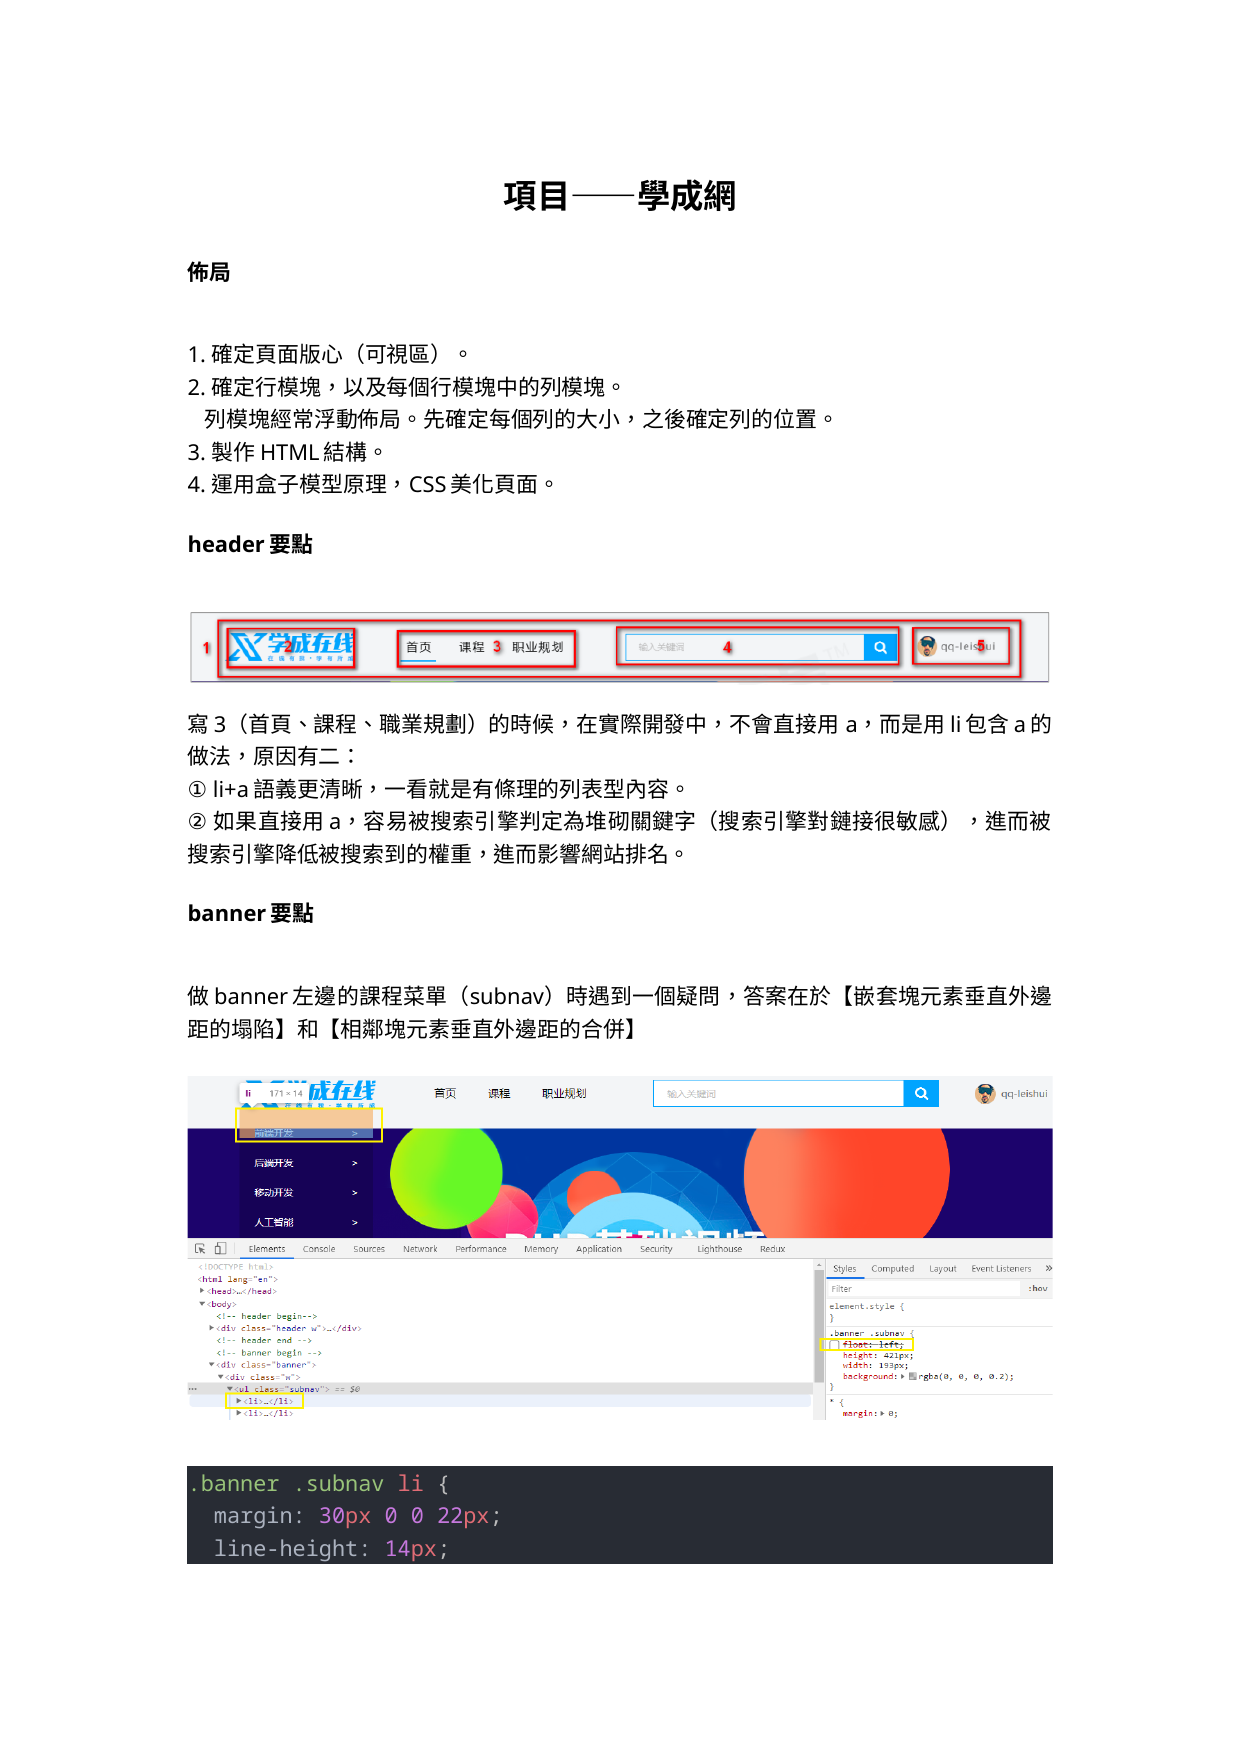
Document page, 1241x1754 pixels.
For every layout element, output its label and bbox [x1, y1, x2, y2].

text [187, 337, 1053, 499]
picture [187, 1076, 1053, 1420]
picture [187, 608, 1052, 685]
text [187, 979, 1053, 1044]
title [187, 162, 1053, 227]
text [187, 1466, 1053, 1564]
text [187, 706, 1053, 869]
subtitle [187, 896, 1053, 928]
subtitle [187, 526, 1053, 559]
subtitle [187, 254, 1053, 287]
